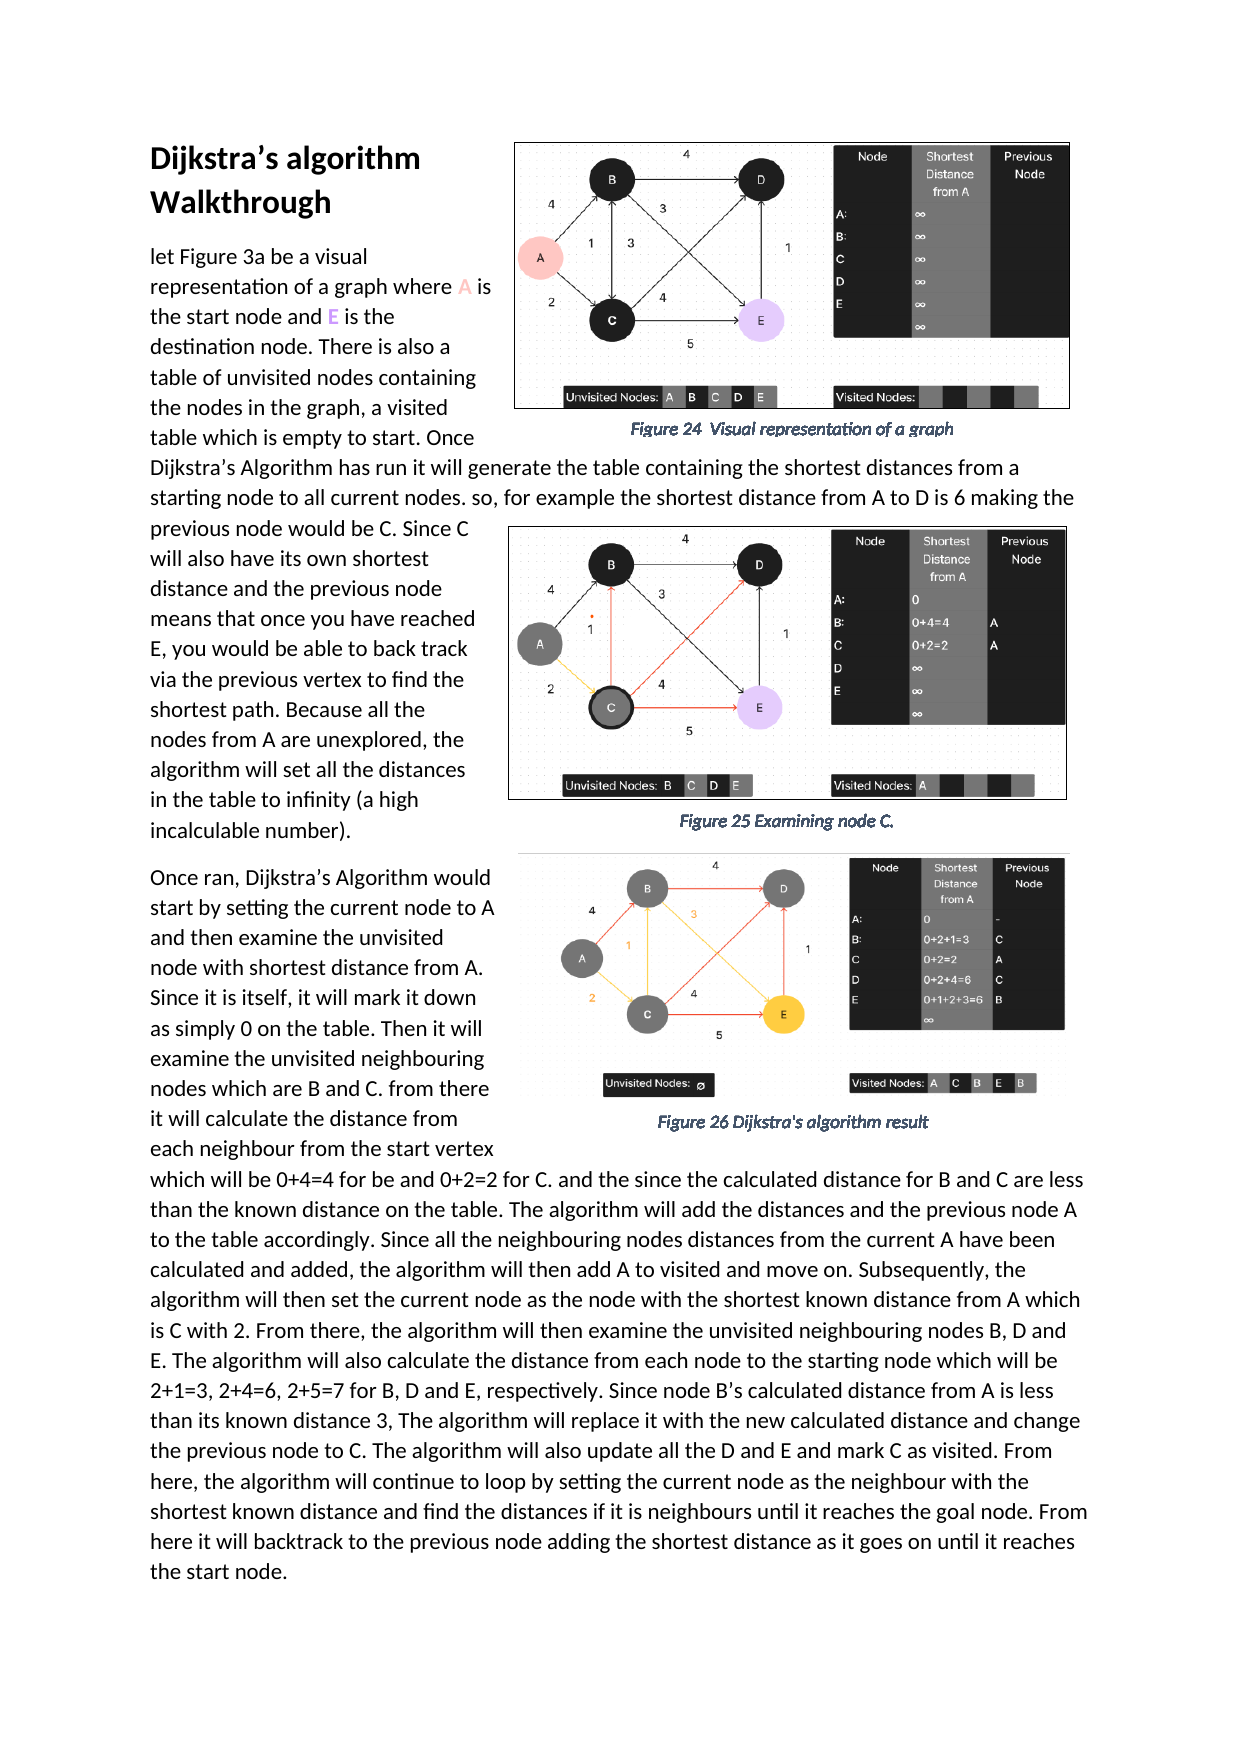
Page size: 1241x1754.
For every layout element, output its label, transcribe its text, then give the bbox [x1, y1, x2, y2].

picture [509, 527, 1066, 799]
text Dijkstra’s algorithm Walkthrough [150, 137, 1090, 222]
text Once ran, Dijkstra’s Algorithm would start by setting the current node to A and then examine the unvisited node with shortest distance from A. Since it is itself, it will mark it down as simply 0 on the table. Then it will examine the unvisited neighbouring nodes which are B and C. from there it will calculate the distance from each neighbour from the start vertex which will be 0+4=4 for be and 0+2=2 for C. and the since the calculated distance for B and C are less than the known distance on the table. The algorithm will add the distances and the previous node A to the table accordingly. Since all the neighbouring nodes distances from the current A have been calculated and added, the algorithm will then add A to visited and move on. Subsequently, the algorithm will then set the current node as the node with the shortest known distance from A which is C with 2. From there, the algorithm will then examine the unvisited neighbouring nodes B, D and E. The algorithm will also calculate the distance from each node to the starting node which will be 2+1=3, 2+4=6, 2+5=7 for B, D and E, respectively. Since node B’s calculated distance from A is less than its known distance 3, The algorithm will replace it with the new calculated distance and change the previous node to C. The algorithm will also update all the D and E and mark C as visited. From here, the algorithm will continue to loop by setting the current node as the neighbour with the shortest known distance and find the distances if it is neighbours until it reaches the goal node. From here it will backtrack to the previous node adding the shortest distance as it goes on until it reaches the start node. [150, 863, 1090, 1586]
picture [515, 143, 1069, 408]
picture [518, 852, 1070, 1101]
